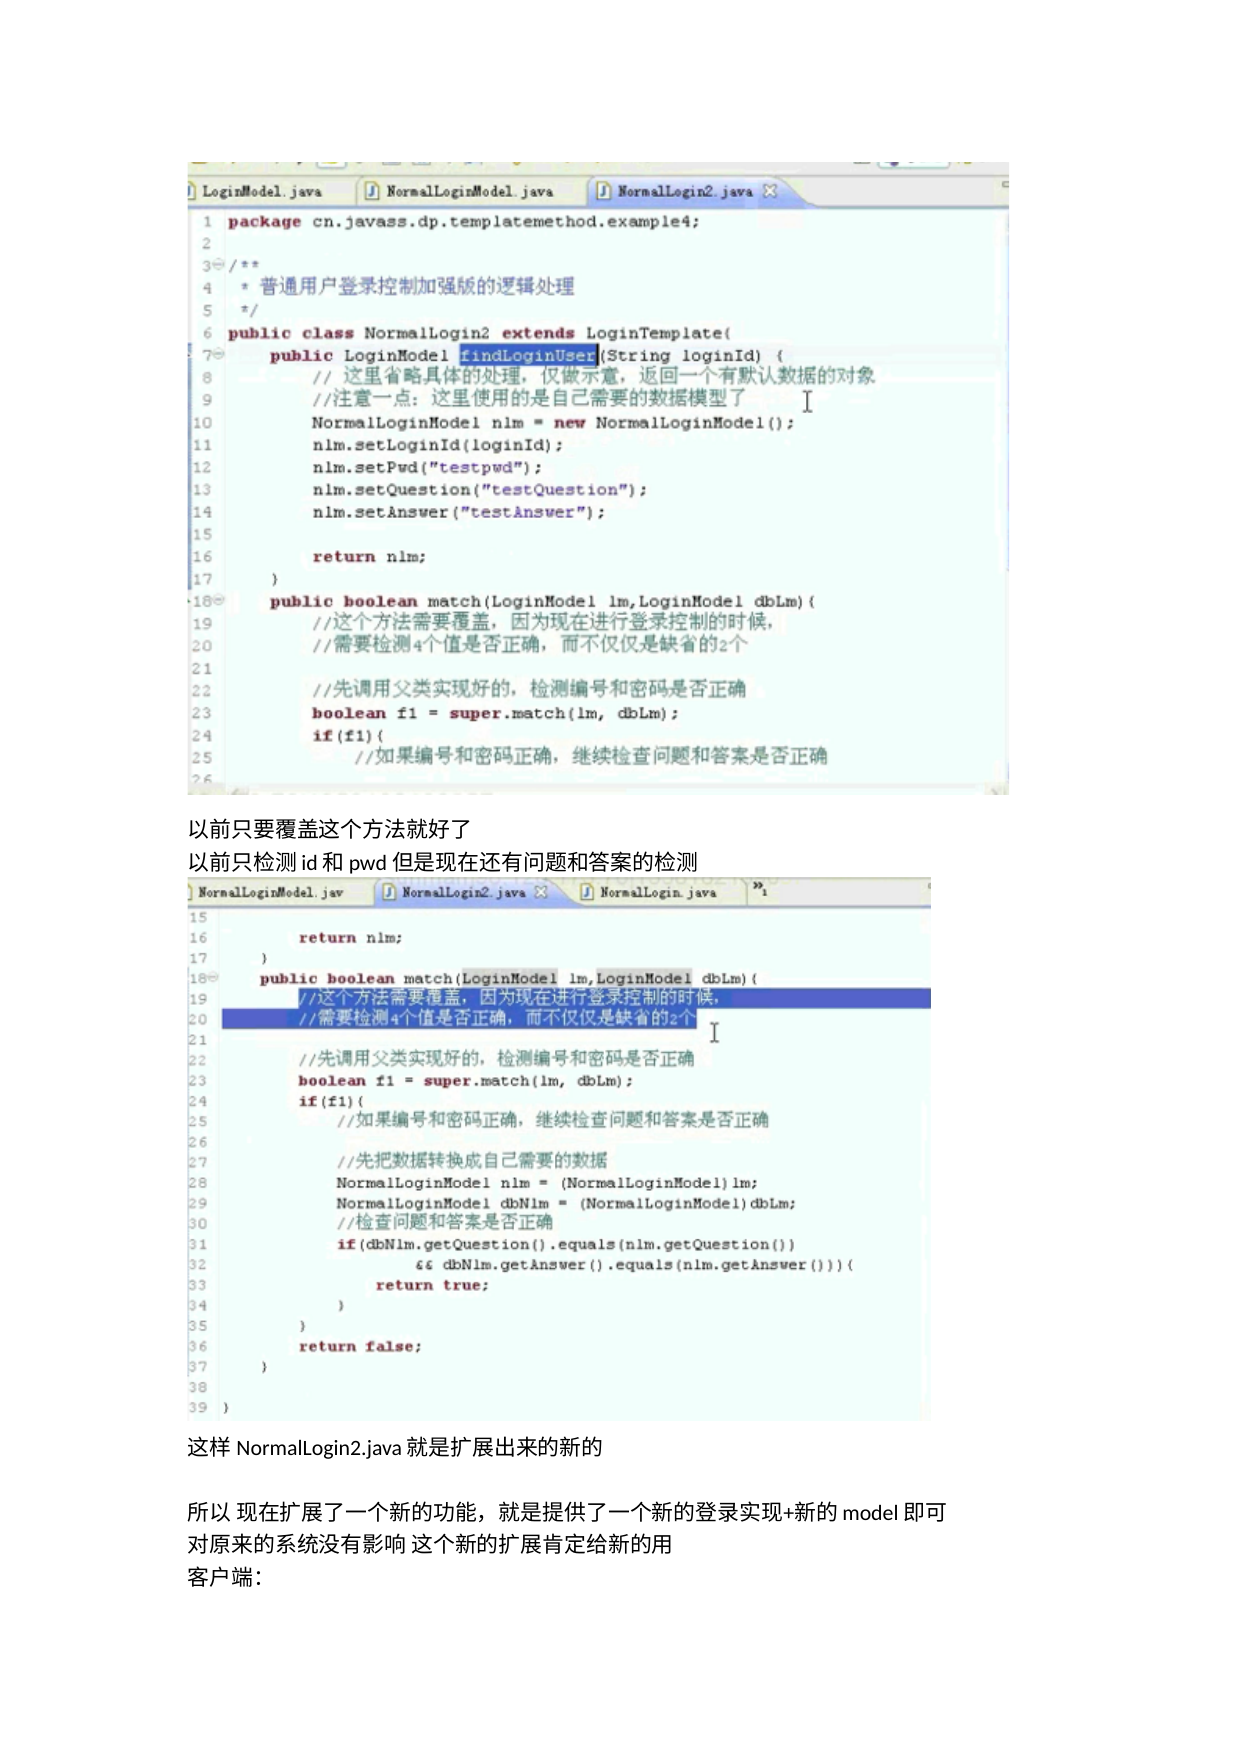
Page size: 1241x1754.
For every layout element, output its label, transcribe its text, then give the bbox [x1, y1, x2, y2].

text 这样 NormalLogin2.java就是扩展出来的新的 [187, 1429, 1053, 1462]
picture [187, 162, 1010, 795]
text 所以 现在扩展了一个新的功能，就是提供了一个新的登录实现+新的model即可 [187, 1494, 1053, 1527]
text 以前只检测id和pwd 但是现在还有问题和答案的检测 [187, 844, 1053, 877]
picture [187, 877, 931, 1421]
text 以前只要覆盖这个方法就好了 [187, 812, 1053, 844]
text 对原来的系统没有影响 这个新的扩展肯定给新的用 [187, 1527, 1053, 1559]
text 客户端： [187, 1559, 1053, 1592]
